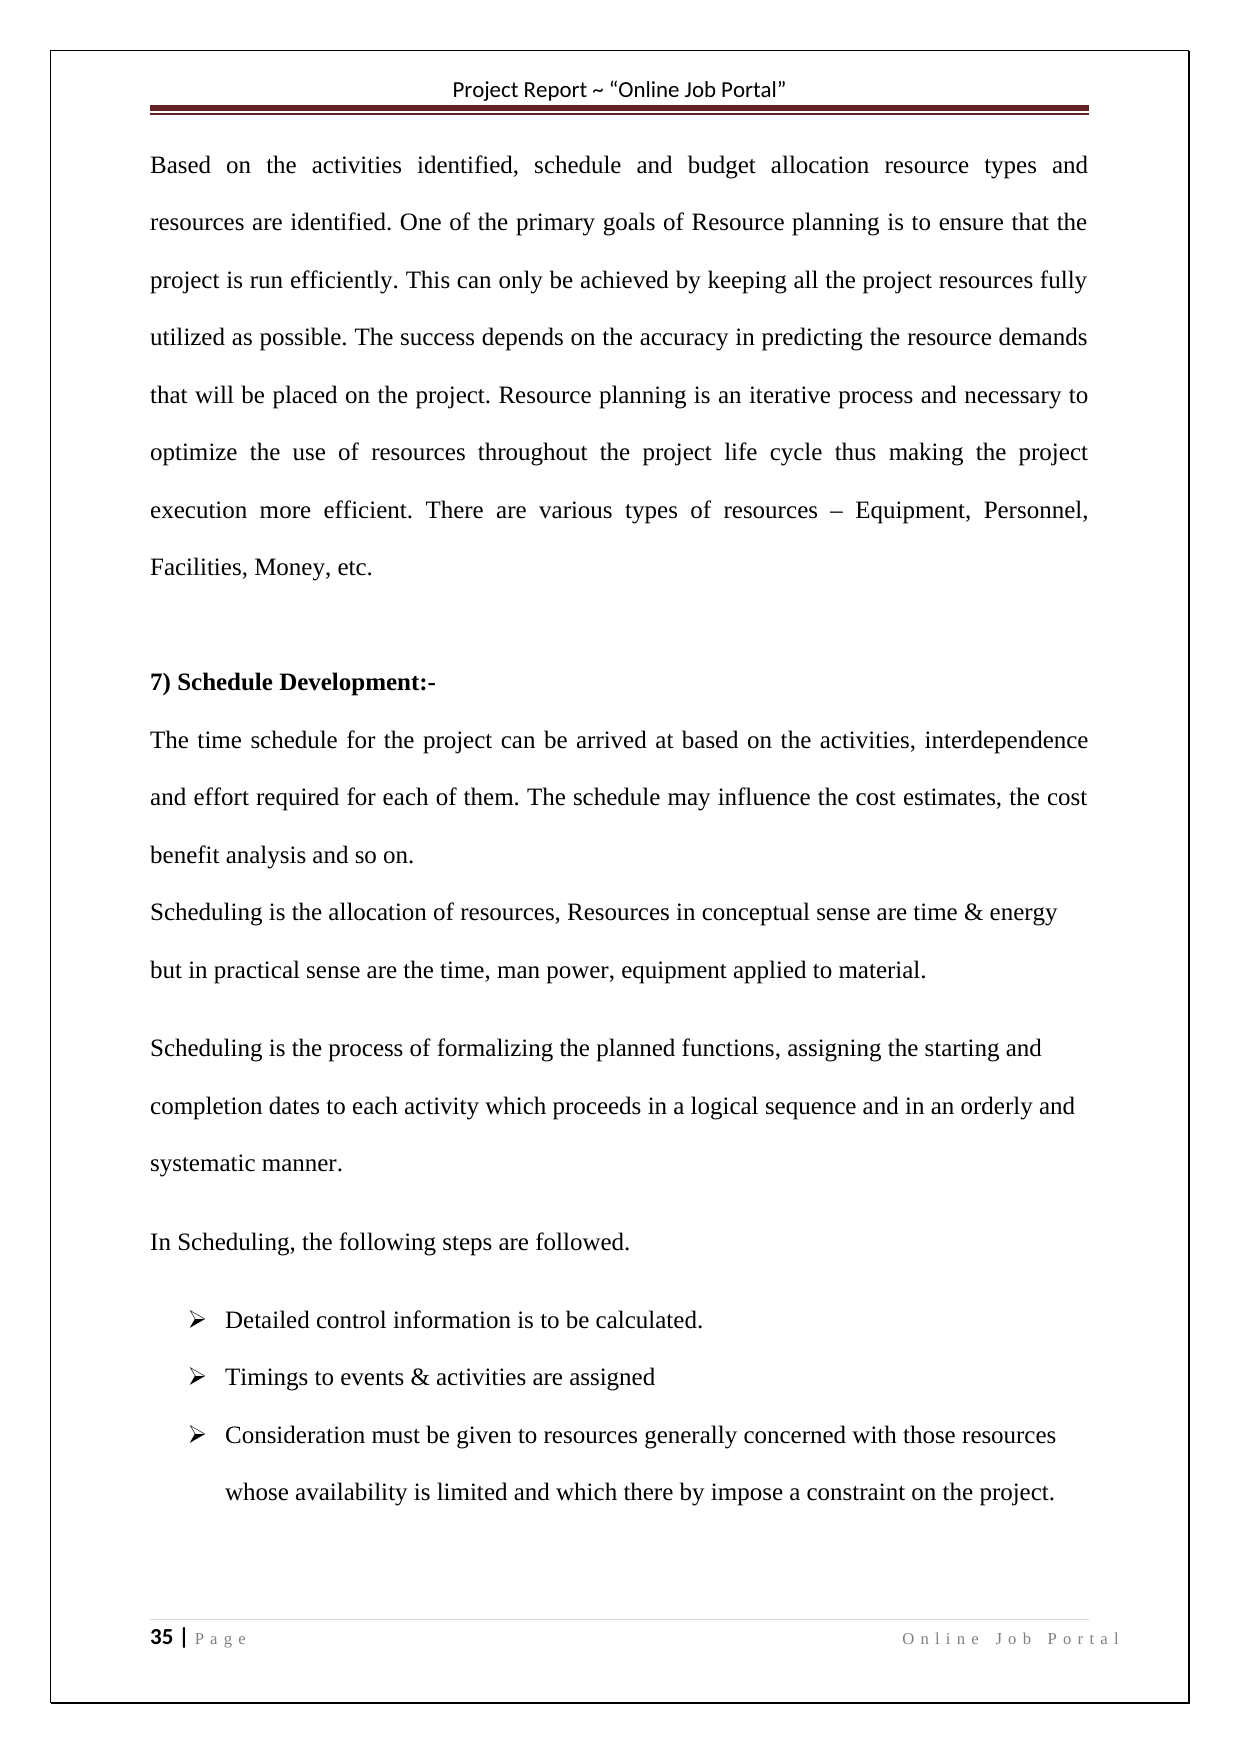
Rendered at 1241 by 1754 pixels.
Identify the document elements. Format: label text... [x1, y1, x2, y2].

text In Scheduling, the following steps are followed. [150, 1227, 1089, 1255]
text Scheduling is the process of formalizing the planned functions, assigning the starting and completion dates to each activity which proceeds in a logical sequence and in an orderly and systematic manner. [150, 1033, 1089, 1177]
text The time schedule for the project can be arrived at based on the activities, interdependence and effort required for each of them. The schedule may influence the cost estimates, the cost benefit analysis and so on. [150, 725, 1089, 869]
list Timings to events & activities are assigned [187, 1362, 1089, 1391]
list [187, 1420, 1089, 1506]
list Detailed control information is to be calculated. [187, 1305, 1089, 1334]
text Scheduling is the allocation of resources, Resources in conceptual sense are time & energy but in practical sense are the time, man power, equipment applied to material. [150, 897, 1089, 984]
text Based on the activities identified, schedule and budget allocation resource types and resources are identified. One of the primary goals of Resource planning is to ensure that the project is run efficiently. This can only be achieved by keeping all the project resources fully utilized as possible. The success depends on the accuracy in predicting the resource demands that will be placed on the project. Resource planning is an iterative process and necessary to optimize the use of resources throughout the project life cycle thus making the project execution more efficient. There are various types of resources – Equipment, Personnel, Facilities, Money, etc. [150, 150, 1089, 581]
text 7) Schedule Development:- [150, 667, 1089, 696]
